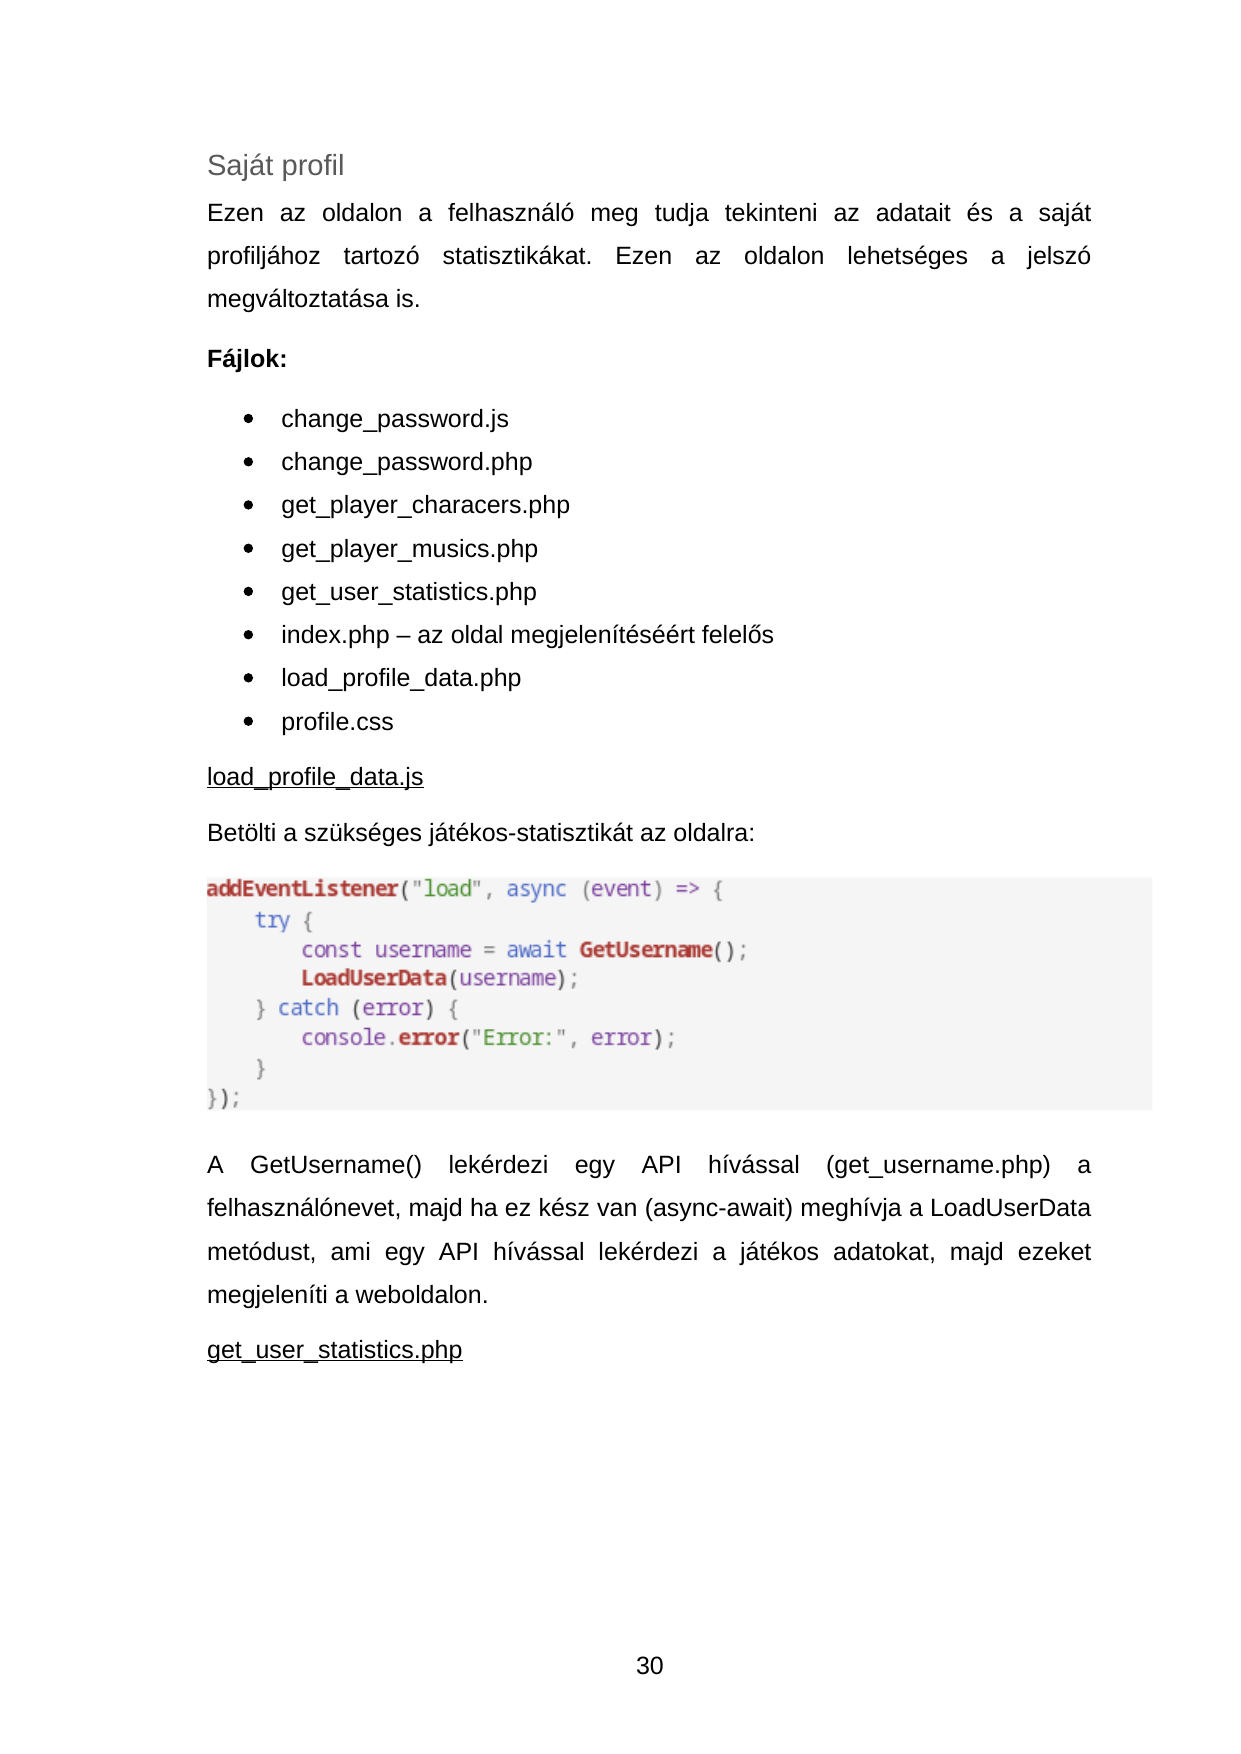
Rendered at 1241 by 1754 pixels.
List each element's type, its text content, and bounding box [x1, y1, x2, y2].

text Ezen az oldalon a felhasználó meg tudja tekinteni az adatait és a saját profiljához tartozó statisztikákat. Ezen az oldalon lehetséges a jelszó megváltoztatása is. [207, 198, 1092, 313]
text A GetUsername() lekérdezi egy API hívással (get_username.php) a felhasználónevet, majd ha ez kész van (async-await) meghívja a LoadUserData metódust, ami egy API hívással lekérdezi a játékos adatokat, majd ezeket megjeleníti a weboldalon. [207, 1150, 1092, 1308]
list change_password.js [244, 404, 1092, 433]
list get_player_characers.php [244, 490, 1092, 519]
text Fájlok: [207, 344, 1092, 373]
list change_password.php [244, 447, 1092, 476]
list index.php – az oldal megjelenítéséért felelős [244, 620, 1092, 649]
list load_profile_data.php [244, 663, 1092, 692]
text Betölti a szükséges játékos-statisztikát az oldalra: [207, 818, 1092, 847]
text get_user_statistics.php [207, 1335, 1092, 1364]
list profile.css [244, 706, 1092, 735]
list get_user_statistics.php [244, 577, 1092, 606]
subtitle Saját profil [207, 148, 1092, 181]
text load_profile_data.js [207, 762, 1092, 791]
list get_player_musics.php [244, 533, 1092, 562]
